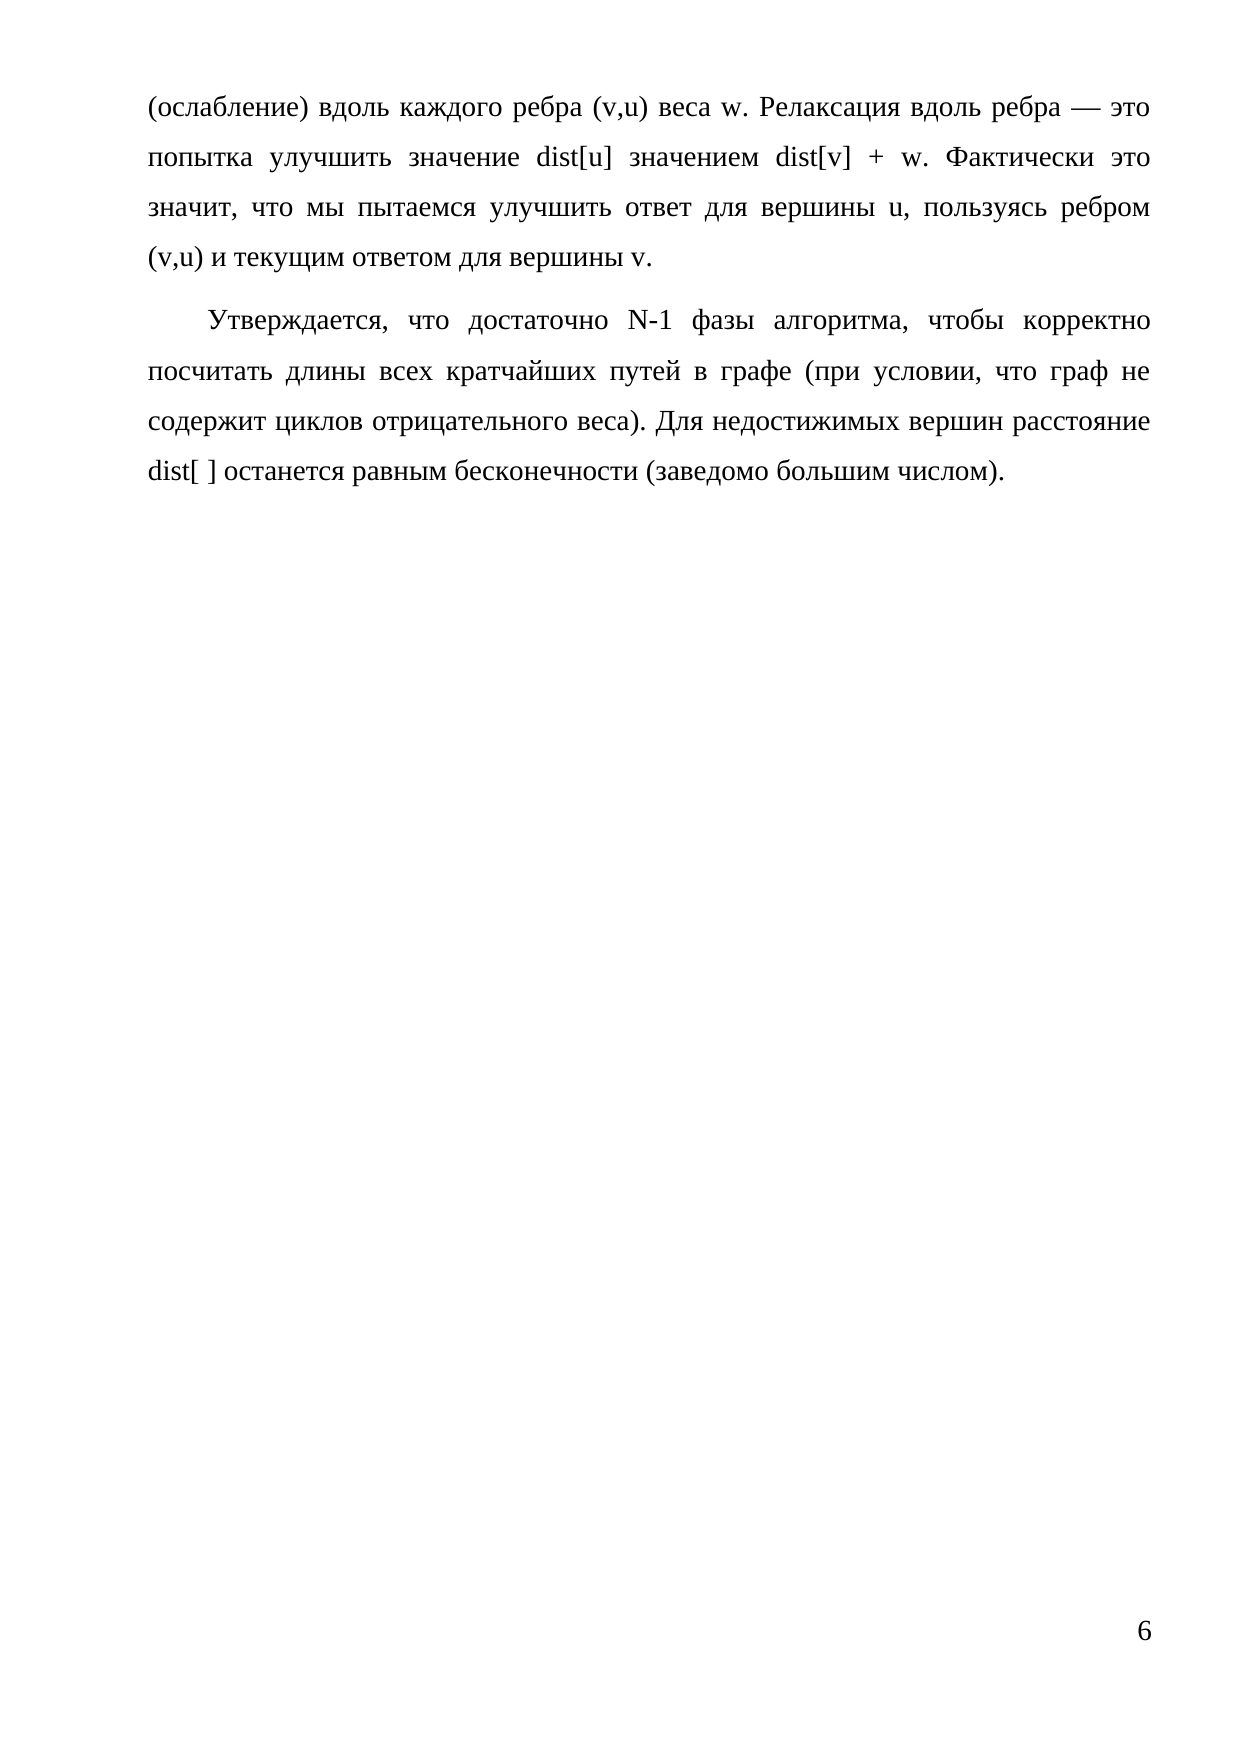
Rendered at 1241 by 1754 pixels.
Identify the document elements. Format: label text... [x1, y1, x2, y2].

text Утверждается, что достаточно N-1 фазы алгоритма, чтобы корректно посчитать длины всех кратчайших путей в графе (при условии, что граф не содержит циклов отрицательного веса). Для недостижимых вершин расстояние dist[ ] останется равным бесконечности (заведомо большим числом). [148, 302, 1152, 487]
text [148, 89, 1152, 273]
